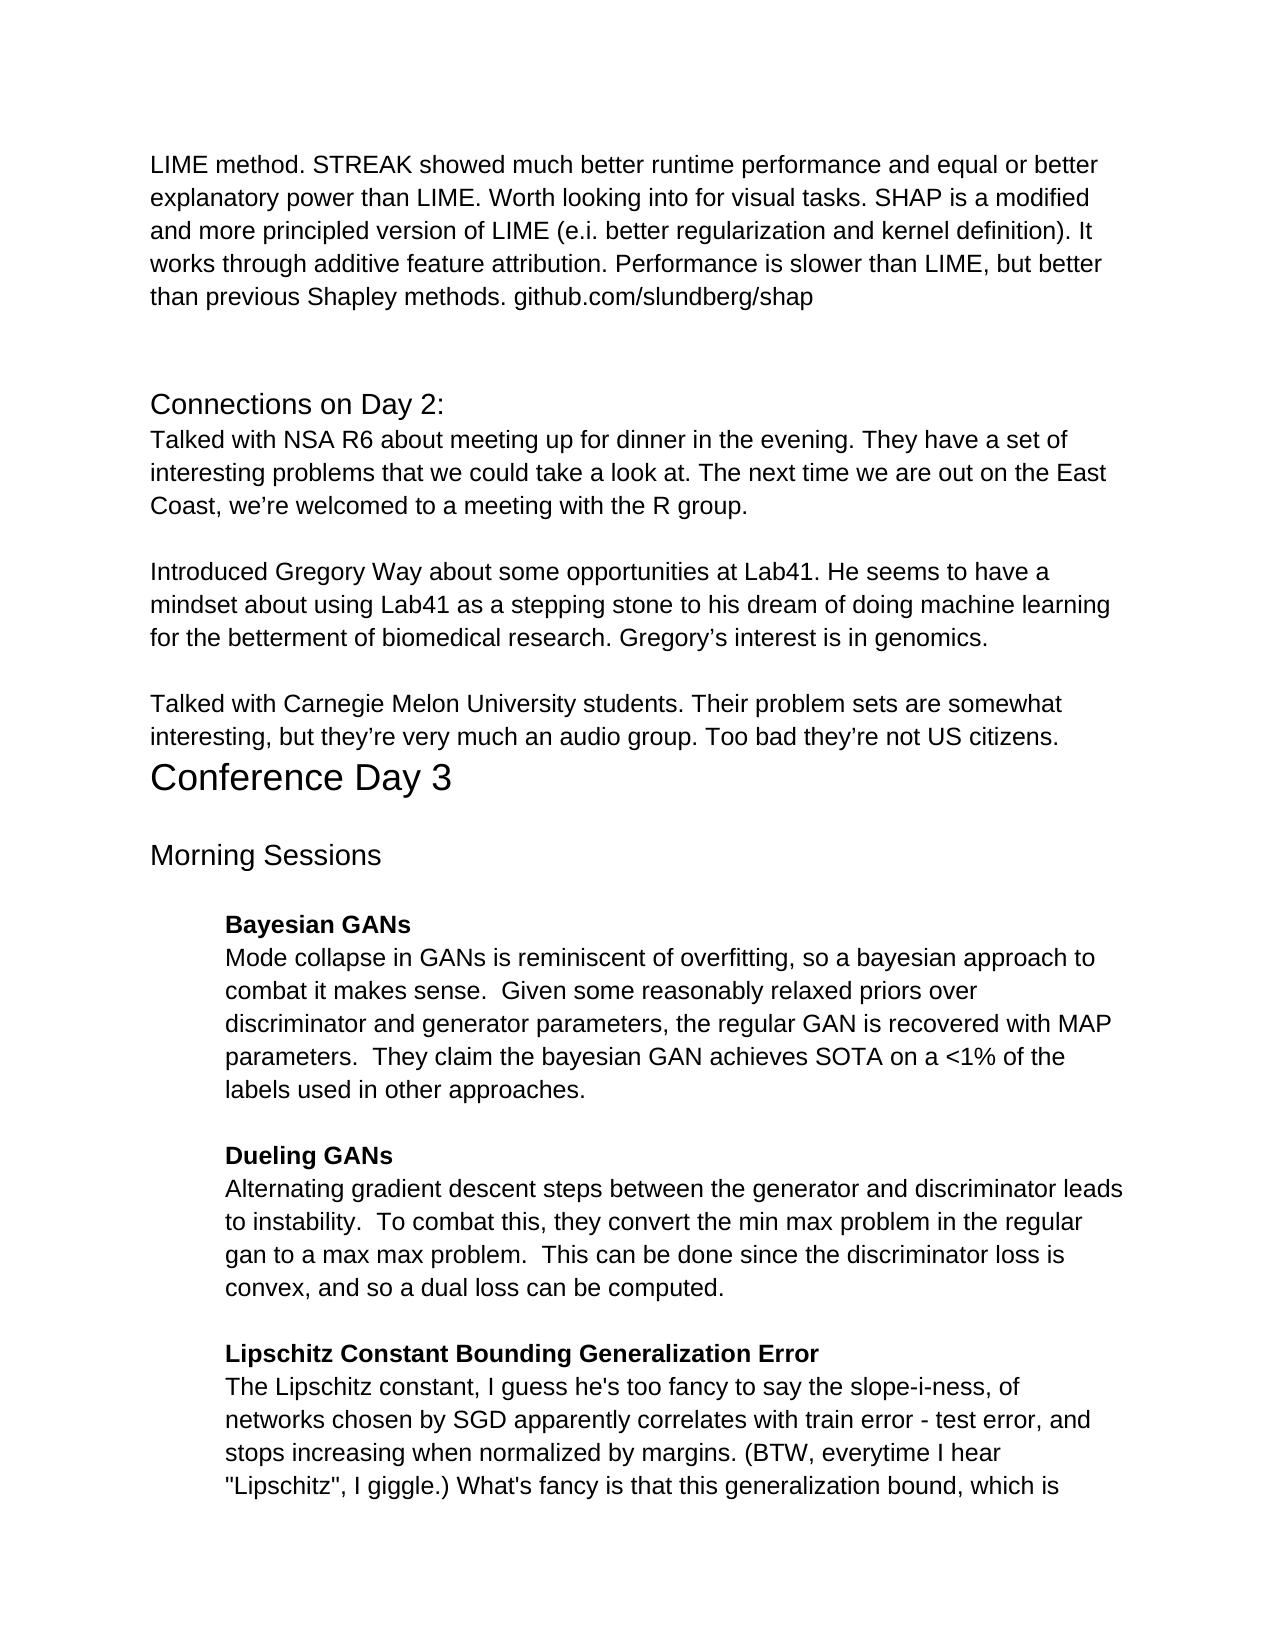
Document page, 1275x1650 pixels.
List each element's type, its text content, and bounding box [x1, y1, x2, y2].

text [150, 150, 1125, 311]
text Talked with Carnegie Melon University students. Their problem sets are somewhat interesting, but they’re very much an audio group. Too bad they’re not US citizens. [150, 689, 1125, 751]
text Alternating gradient descent steps between the generator and discriminator leads to instability. To combat this, they convert the min max problem in the regular gan to a max max problem. This can be done since the discriminator loss is convex, and so a dual loss can be computed. [225, 1174, 1125, 1302]
text Talked with NSA R6 about meeting up for dinner in the evening. They have a set of interesting problems that we could take a look at. The next time we are out on the East Coast, we’re welcomed to a meeting with the R group. [150, 425, 1125, 520]
text Connections on Day 2: [150, 387, 1125, 420]
text Introduced Gregory Way about some opportunities at Lab41. He seems to have a mindset about using Lab41 as a stepping stone to his dream of doing machine learning for the betterment of biomedical research. Gregory’s interest is in genomics. [150, 557, 1125, 652]
text Bayesian GANs [225, 909, 1125, 938]
text Conference Day 3 [150, 755, 1125, 798]
text Lipschitz Constant Bounding Generalization Error [225, 1339, 1125, 1368]
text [225, 1372, 1125, 1500]
text Dueling GANs [225, 1141, 1125, 1169]
text Mode collapse in GANs is reminiscent of overfitting, so a bayesian approach to combat it makes sense. Given some reasonably relaxed priors over discriminator and generator parameters, the regular GAN is recovered with MAP parameters. They claim the bayesian GAN achieves SOTA on a <1% of the labels used in other approaches. [225, 943, 1125, 1103]
text Morning Sessions [150, 838, 1125, 872]
